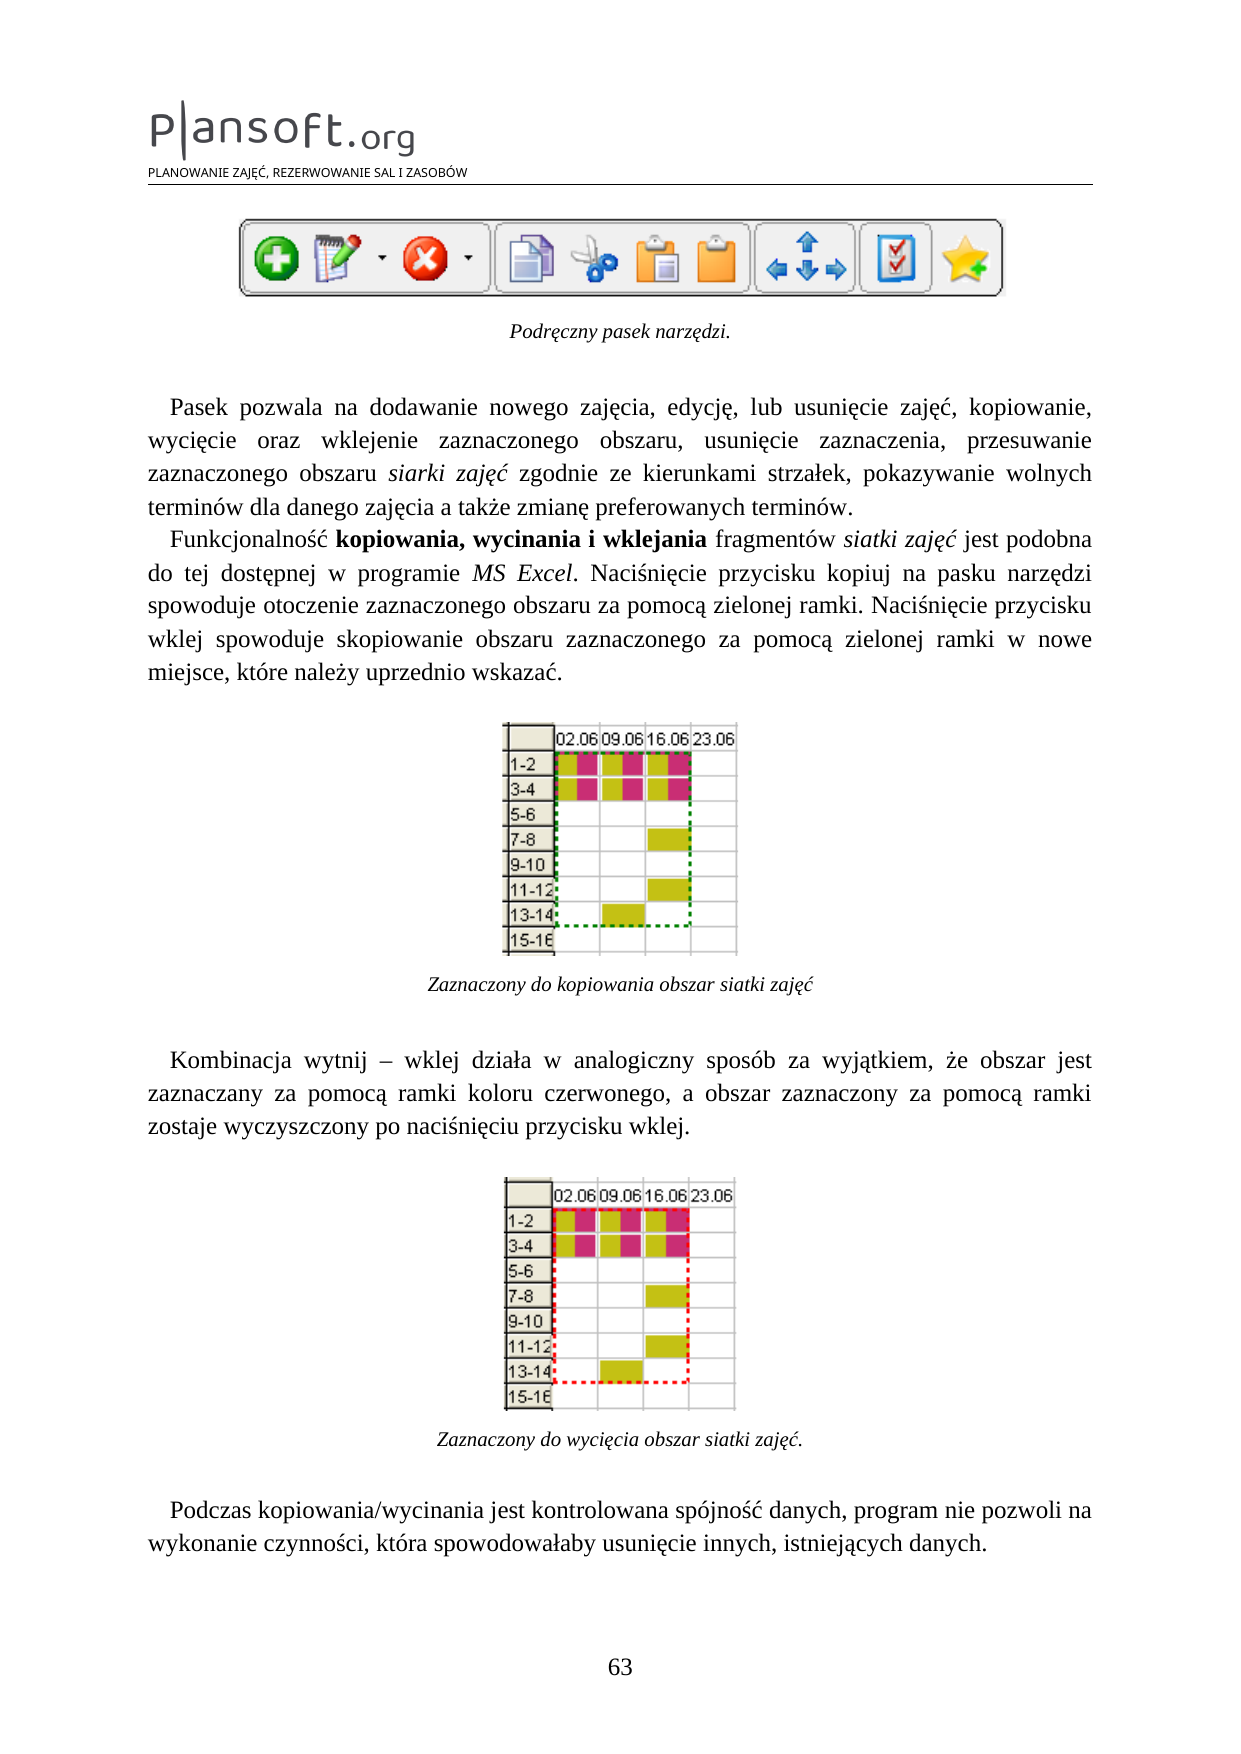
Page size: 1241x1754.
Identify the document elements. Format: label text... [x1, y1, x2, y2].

text Pasek pozwala na dodawanie nowego zajęcia, edycję, lub usunięcie zajęć, kopiowanie, wycięcie oraz wklejenie zaznaczonego obszaru, usunięcie zaznaczenia, przesuwanie zaznaczonego obszaru siarki zajęć zgodnie ze kierunkami strzałek, pokazywanie wolnych terminów dla danego zajęcia a także zmianę preferowanych terminów. [148, 392, 1093, 520]
picture [147, 73, 418, 165]
picture [503, 1177, 737, 1411]
picture [230, 213, 1010, 303]
text Funkcjonalność kopiowania, wycinania i wklejania fragmentów siatki zajęć jest podobna do tej dostępnej w programie MS Excel. Naciśnięcie przycisku kopiuj na pasku narzędzi spowoduje otoczenie zaznaczonego obszaru za pomocą zielonej ramki. Naciśnięcie przycisku wklej spowoduje skopiowanie obszaru zaznaczonego za pomocą zielonej ramki w nowe miejsce, które należy uprzednio wskazać. [148, 524, 1093, 685]
text Zaznaczony do kopiowania obszar siatki zajęć [148, 972, 1093, 996]
text Podczas kopiowania/wycinania jest kontrolowana spójność danych, program nie pozwoli na wykonanie czynności, która spowodowałaby usunięcie innych, istniejących danych. [148, 1495, 1093, 1557]
text Zaznaczony do wycięcia obszar siatki zajęć. [148, 1427, 1093, 1451]
text Kombinacja wytnij – wklej działa w analogiczny sposób za wyjątkiem, że obszar jest zaznaczany za pomocą ramki koloru czerwonego, a obszar zaznaczony za pomocą ramki zostaje wyczyszczony po naciśnięciu przycisku wklej. [148, 1045, 1093, 1140]
text Podręczny pasek narzędzi. [148, 319, 1093, 343]
picture [502, 722, 739, 956]
